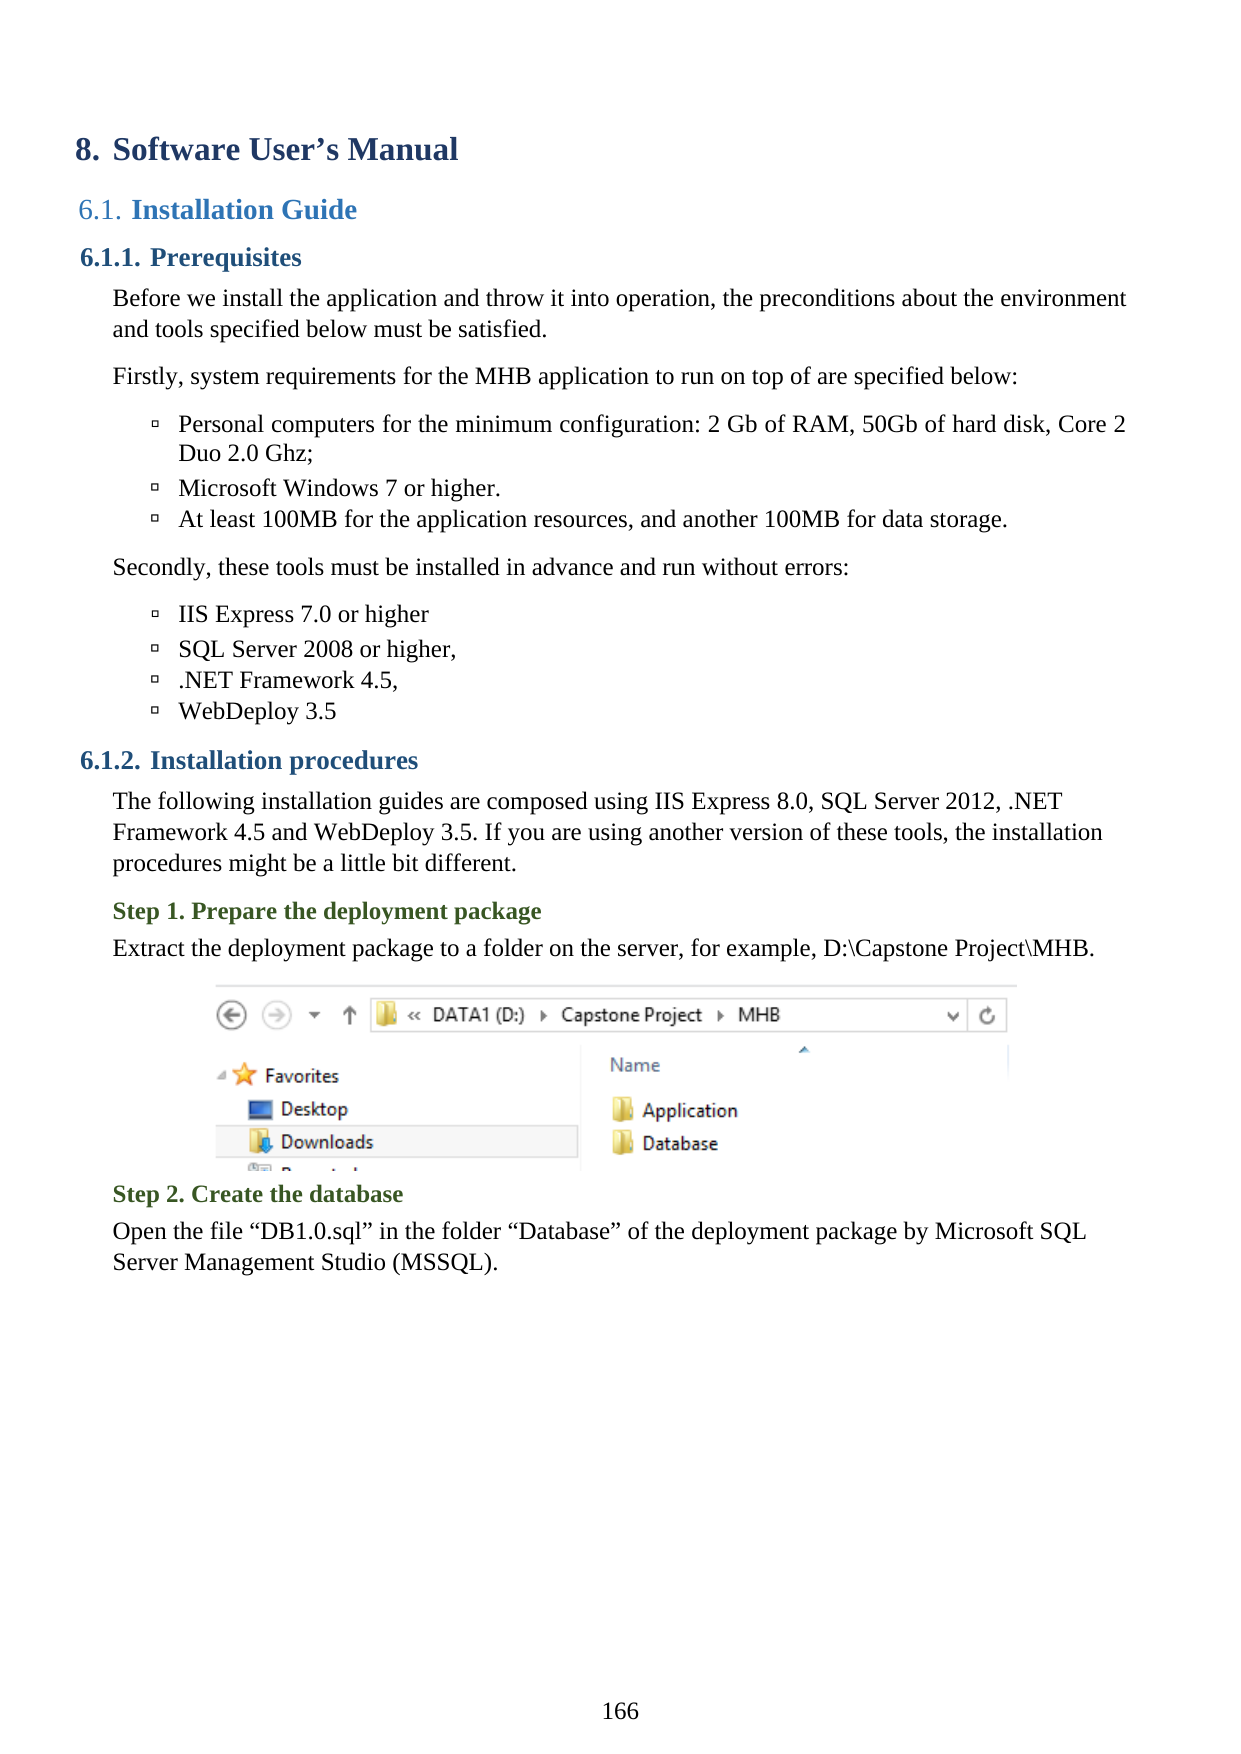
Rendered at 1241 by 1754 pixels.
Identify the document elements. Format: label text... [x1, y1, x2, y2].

list WebDeploy 3.5 [159, 696, 1128, 725]
list Personal computers for the minimum configuration: 2 Gb of RAM, 50Gb of hard disk, Core 2 Duo 2.0 Ghz; [159, 409, 1128, 467]
text Secondly, these tools must be installed in advance and run without errors: [112, 552, 1128, 580]
text Step 2. Create the database [112, 1179, 1128, 1208]
subtitle Prerequisites [141, 241, 1128, 272]
text Open the file “DB1.0.sql” in the folder “Database” of the deployment package by Microsoft SQL Server Management Studio (MSSQL). [112, 1216, 1128, 1276]
subtitle Installation Guide [122, 192, 1128, 226]
list At least 100MB for the application resources, and another 100MB for data storage. [159, 504, 1128, 533]
text Step 1. Prepare the deployment package [112, 896, 1128, 924]
subtitle Software User’s Manual [75, 129, 1128, 167]
list SQL Server 2008 or higher, [159, 634, 1128, 663]
text Extract the deployment package to a folder on the server, for example, D:\Capstone Project\MHB. [112, 933, 1128, 962]
list IIS Express 7.0 or higher [159, 599, 1128, 628]
text Firstly, system requirements for the MHB application to run on top of are specified below: [112, 361, 1128, 390]
text The following installation guides are composed using IIS Express 8.0, SQL Server 2012, .NET Framework 4.5 and WebDeploy 3.5. If you are using another version of these tools, the installation procedures might be a little bit different. [112, 786, 1128, 877]
subtitle Installation procedures [141, 744, 1128, 775]
text Before we install the application and throw it into operation, the preconditions about the environment and tools specified below must be satisfied. [112, 283, 1128, 342]
list Microsoft Windows 7 or higher. [159, 473, 1128, 502]
list .NET Framework 4.5, [159, 665, 1128, 694]
